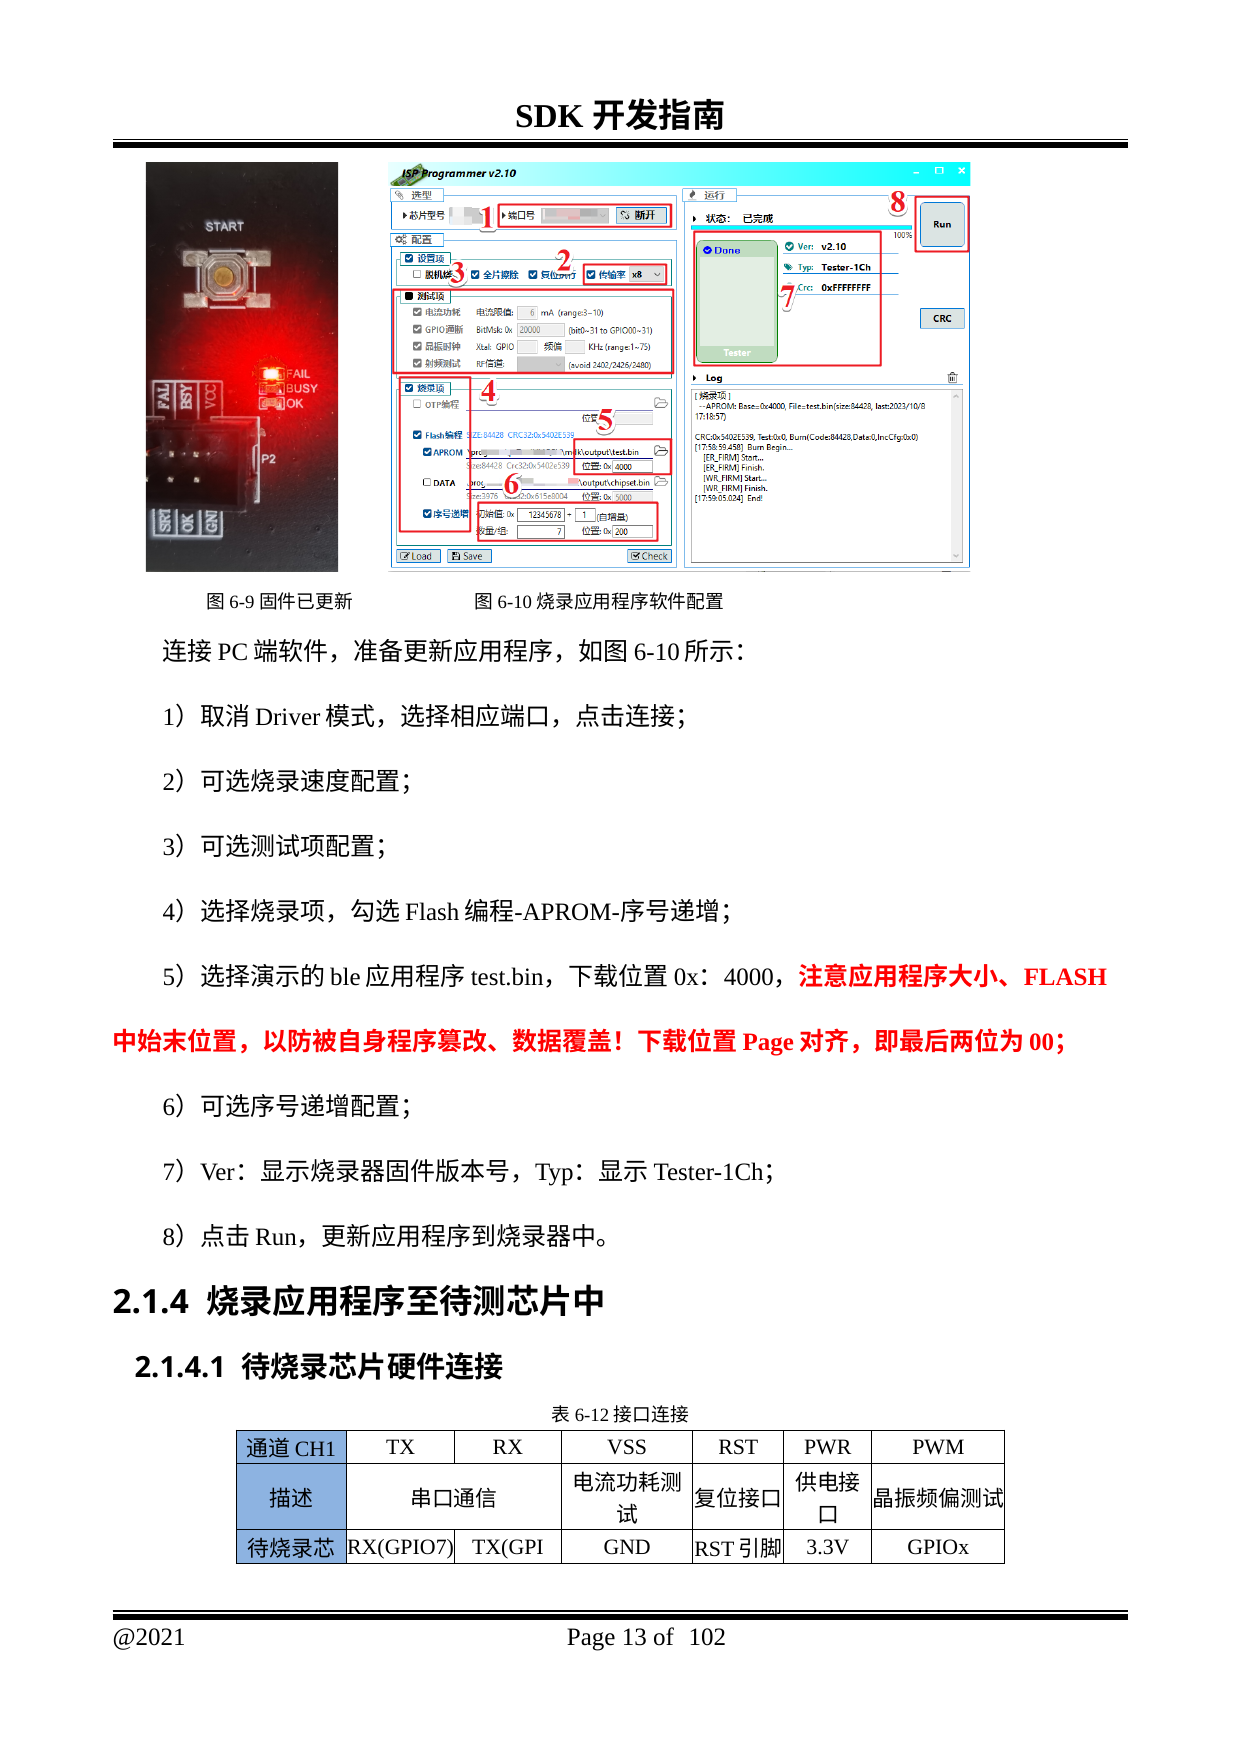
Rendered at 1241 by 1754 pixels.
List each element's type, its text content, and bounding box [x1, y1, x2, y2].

table_header RST [693, 1431, 783, 1463]
table_cell 晶振频偏测试 [872, 1464, 1004, 1529]
table_header RX [455, 1431, 561, 1463]
table_header 通道CH1 [237, 1431, 346, 1463]
table_cell 供电接口 [784, 1464, 871, 1529]
picture [388, 162, 971, 572]
subtitle 待烧录芯片硬件连接 [134, 1332, 1128, 1397]
table_header PWR [784, 1431, 871, 1463]
subtitle 烧录应用程序至待测芯片中 [112, 1267, 1128, 1332]
list 选择烧录项，勾选Flash编程-APROM-序号递增； [112, 877, 1128, 942]
list 可选测试项配置； [112, 812, 1128, 877]
table_header TX [347, 1431, 454, 1463]
table_cell 复位接口 [693, 1464, 783, 1529]
table_cell TX(GPIO6) [455, 1530, 561, 1563]
table_header PWM [872, 1431, 1004, 1463]
table_cell GPIOx [872, 1530, 1004, 1563]
list 可选序号递增配置； [112, 1072, 1128, 1137]
table_cell 串口通信 [347, 1464, 561, 1529]
list 点击Run，更新应用程序到烧录器中｡ [112, 1202, 1128, 1267]
picture [145, 162, 339, 572]
table_header VSS [562, 1431, 692, 1463]
list Ver：显示烧录器固件版本号，Typ：显示Tester-1Ch； [112, 1137, 1128, 1202]
table_cell 电流功耗测试 [562, 1464, 692, 1529]
list 可选烧录速度配置； [112, 747, 1128, 812]
table_cell RX(GPIO7) [347, 1530, 454, 1563]
list 取消Driver模式，选择相应端口，点击连接； [112, 682, 1128, 747]
table_cell 描述 [237, 1464, 346, 1529]
table_cell RST引脚 [693, 1530, 783, 1563]
list 选择演示的ble应用程序test.bin，下载位置0x：4000，注意应用程序大小、FLASH中始末位置，以防被自身程序篡改、数据覆盖！下载位置Page对齐，即最后两位为00； [112, 942, 1128, 1072]
table_cell 待烧录芯片 [237, 1530, 346, 1563]
table_cell 3.3V [784, 1530, 871, 1563]
table_cell GND [562, 1530, 692, 1563]
